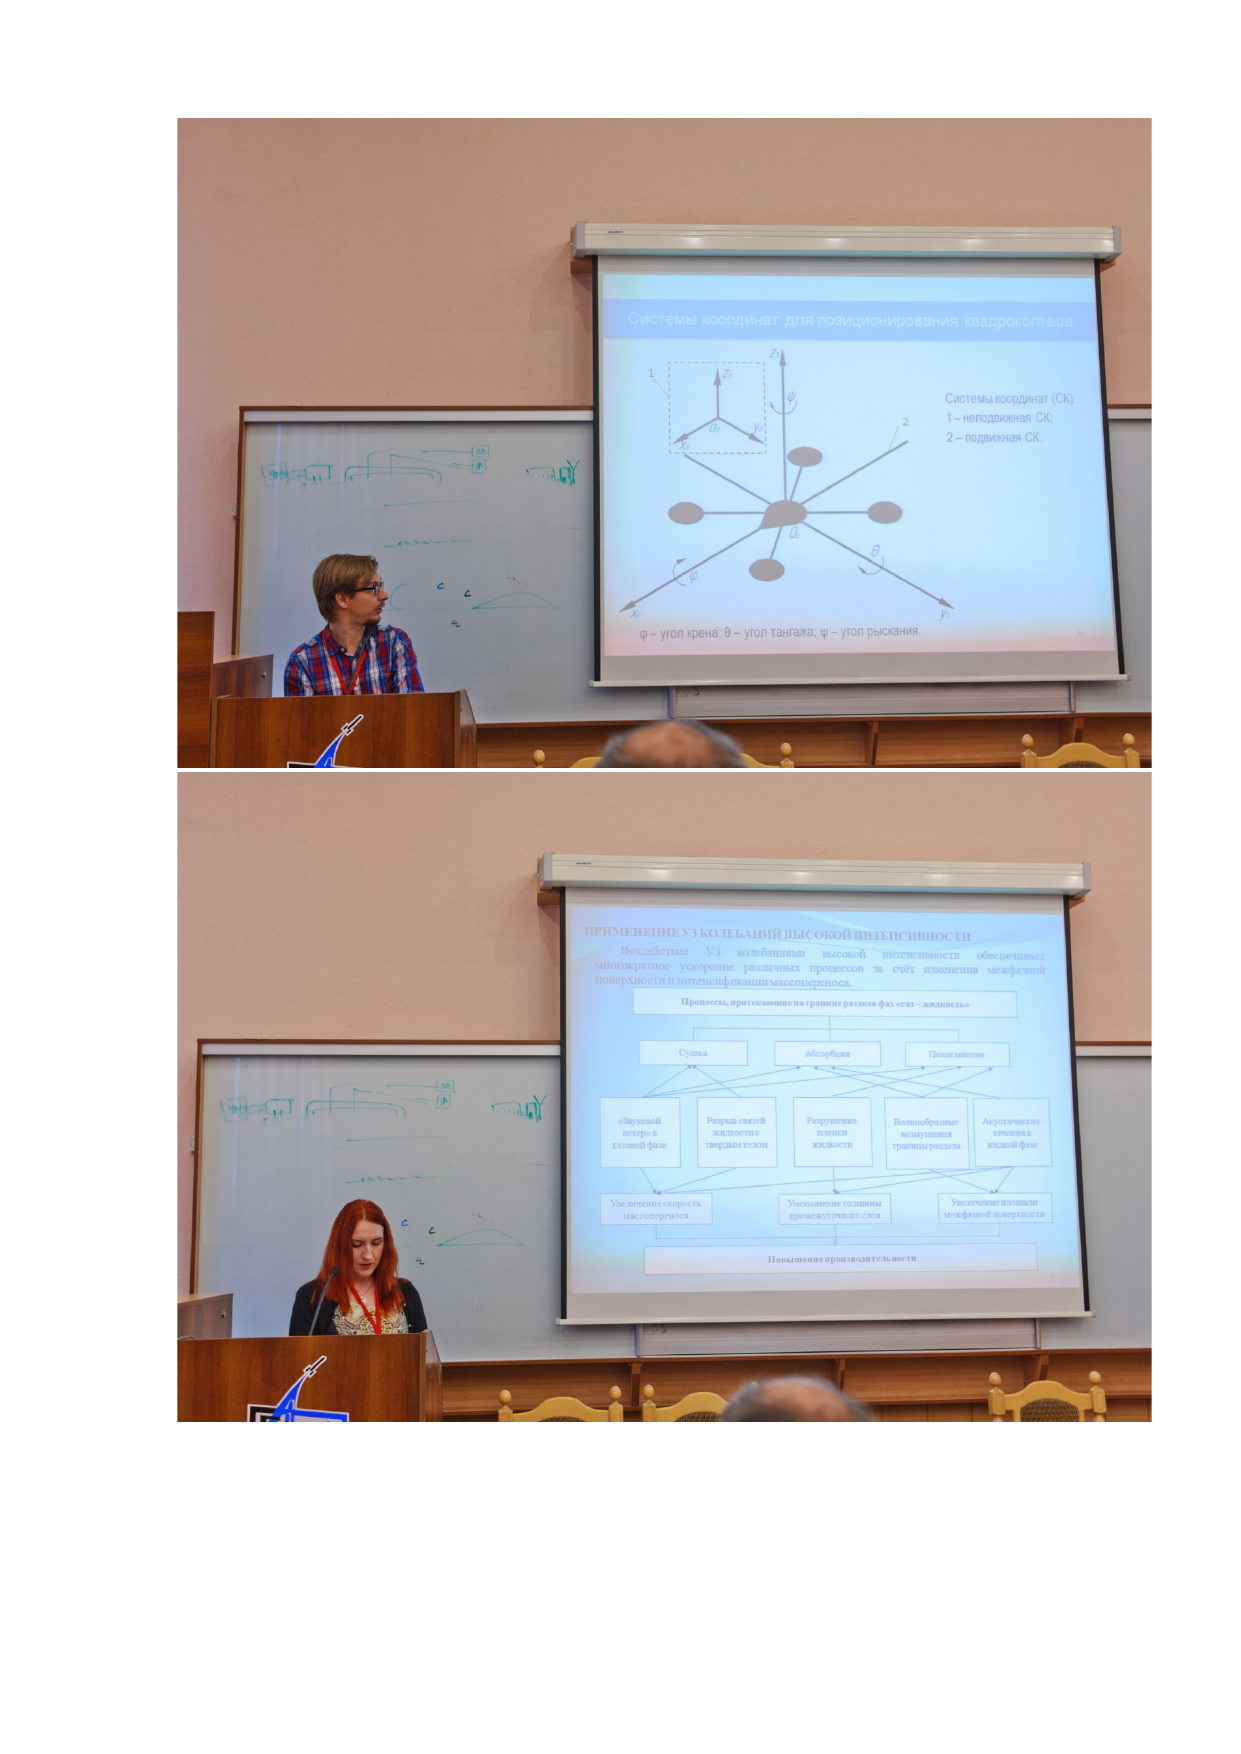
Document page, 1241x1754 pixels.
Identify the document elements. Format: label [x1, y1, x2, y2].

picture [177, 118, 1152, 768]
picture [177, 772, 1152, 1422]
